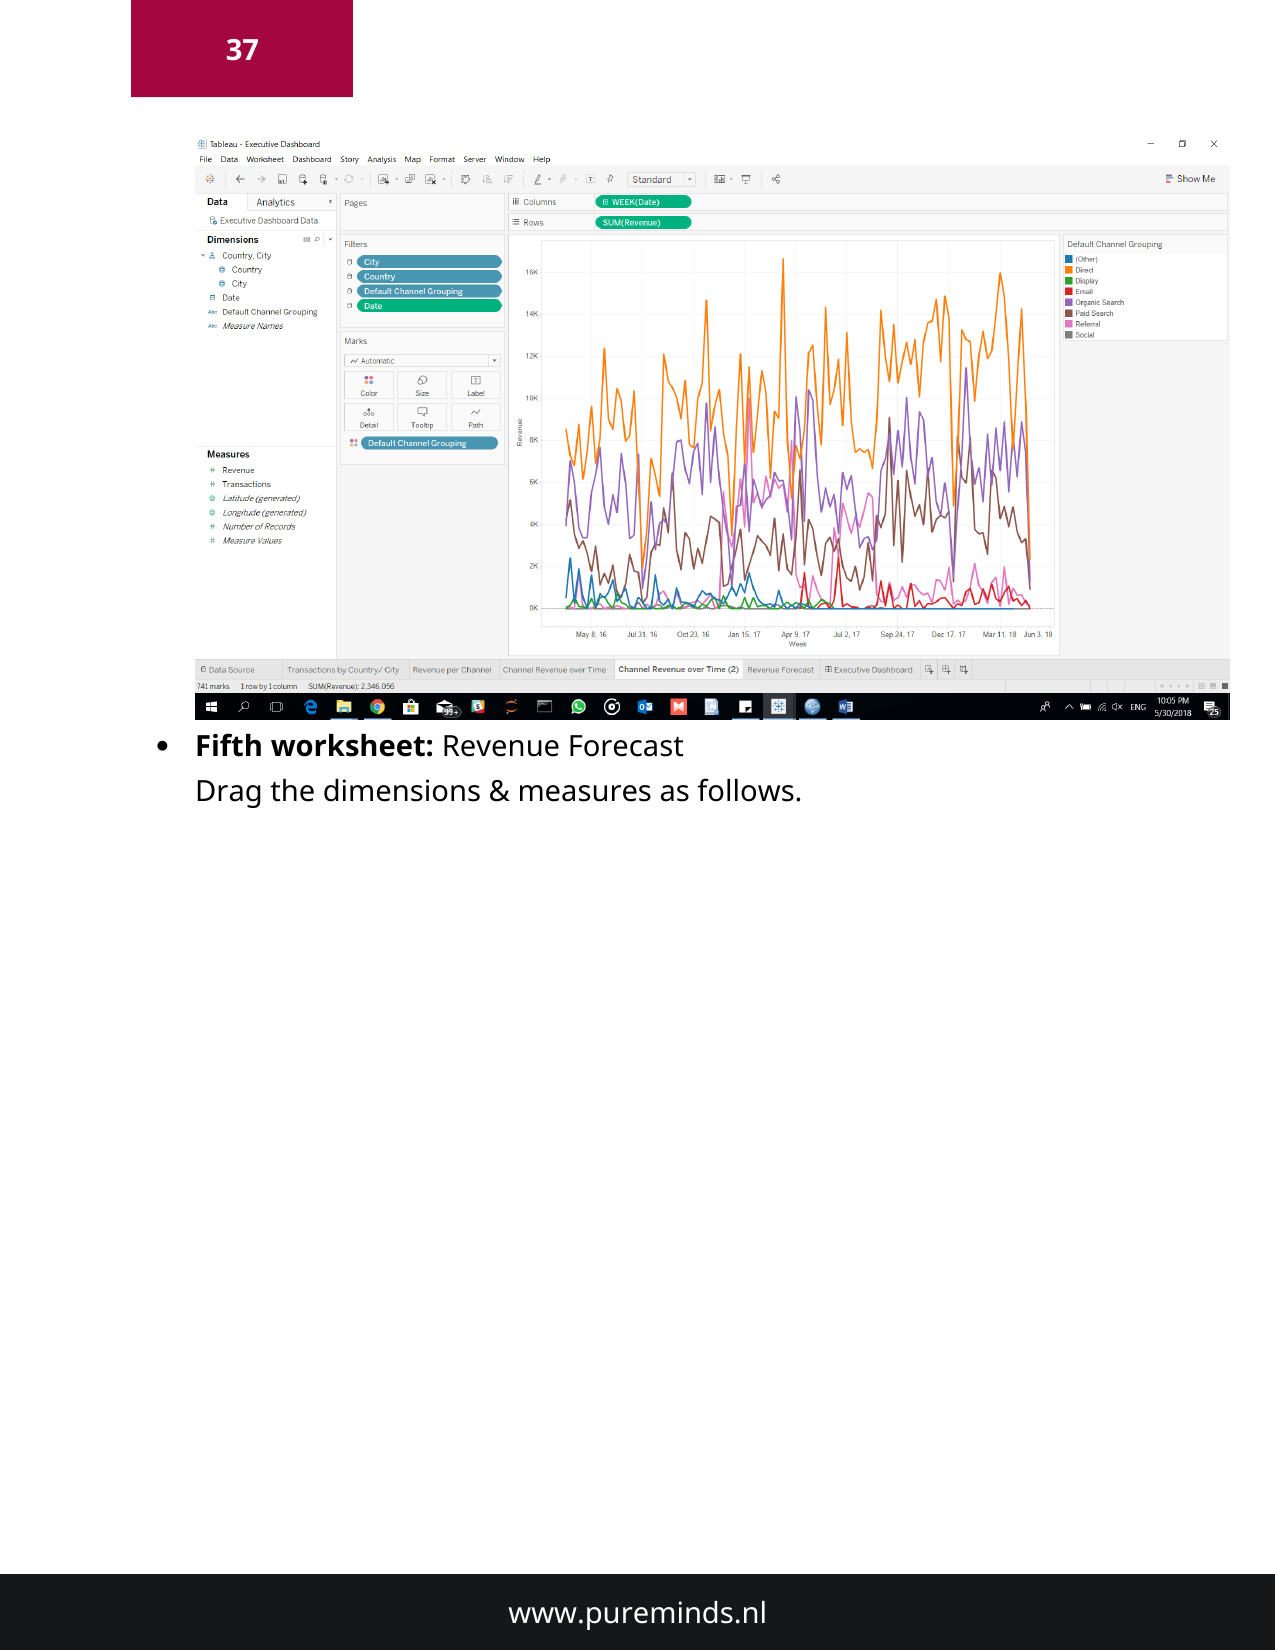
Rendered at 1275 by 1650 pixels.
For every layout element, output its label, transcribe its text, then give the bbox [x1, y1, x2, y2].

list Drag the dimensions & measures as follows. [195, 771, 1155, 810]
list Fifth worksheet: Revenue Forecast [157, 725, 1155, 765]
picture [195, 137, 1230, 720]
